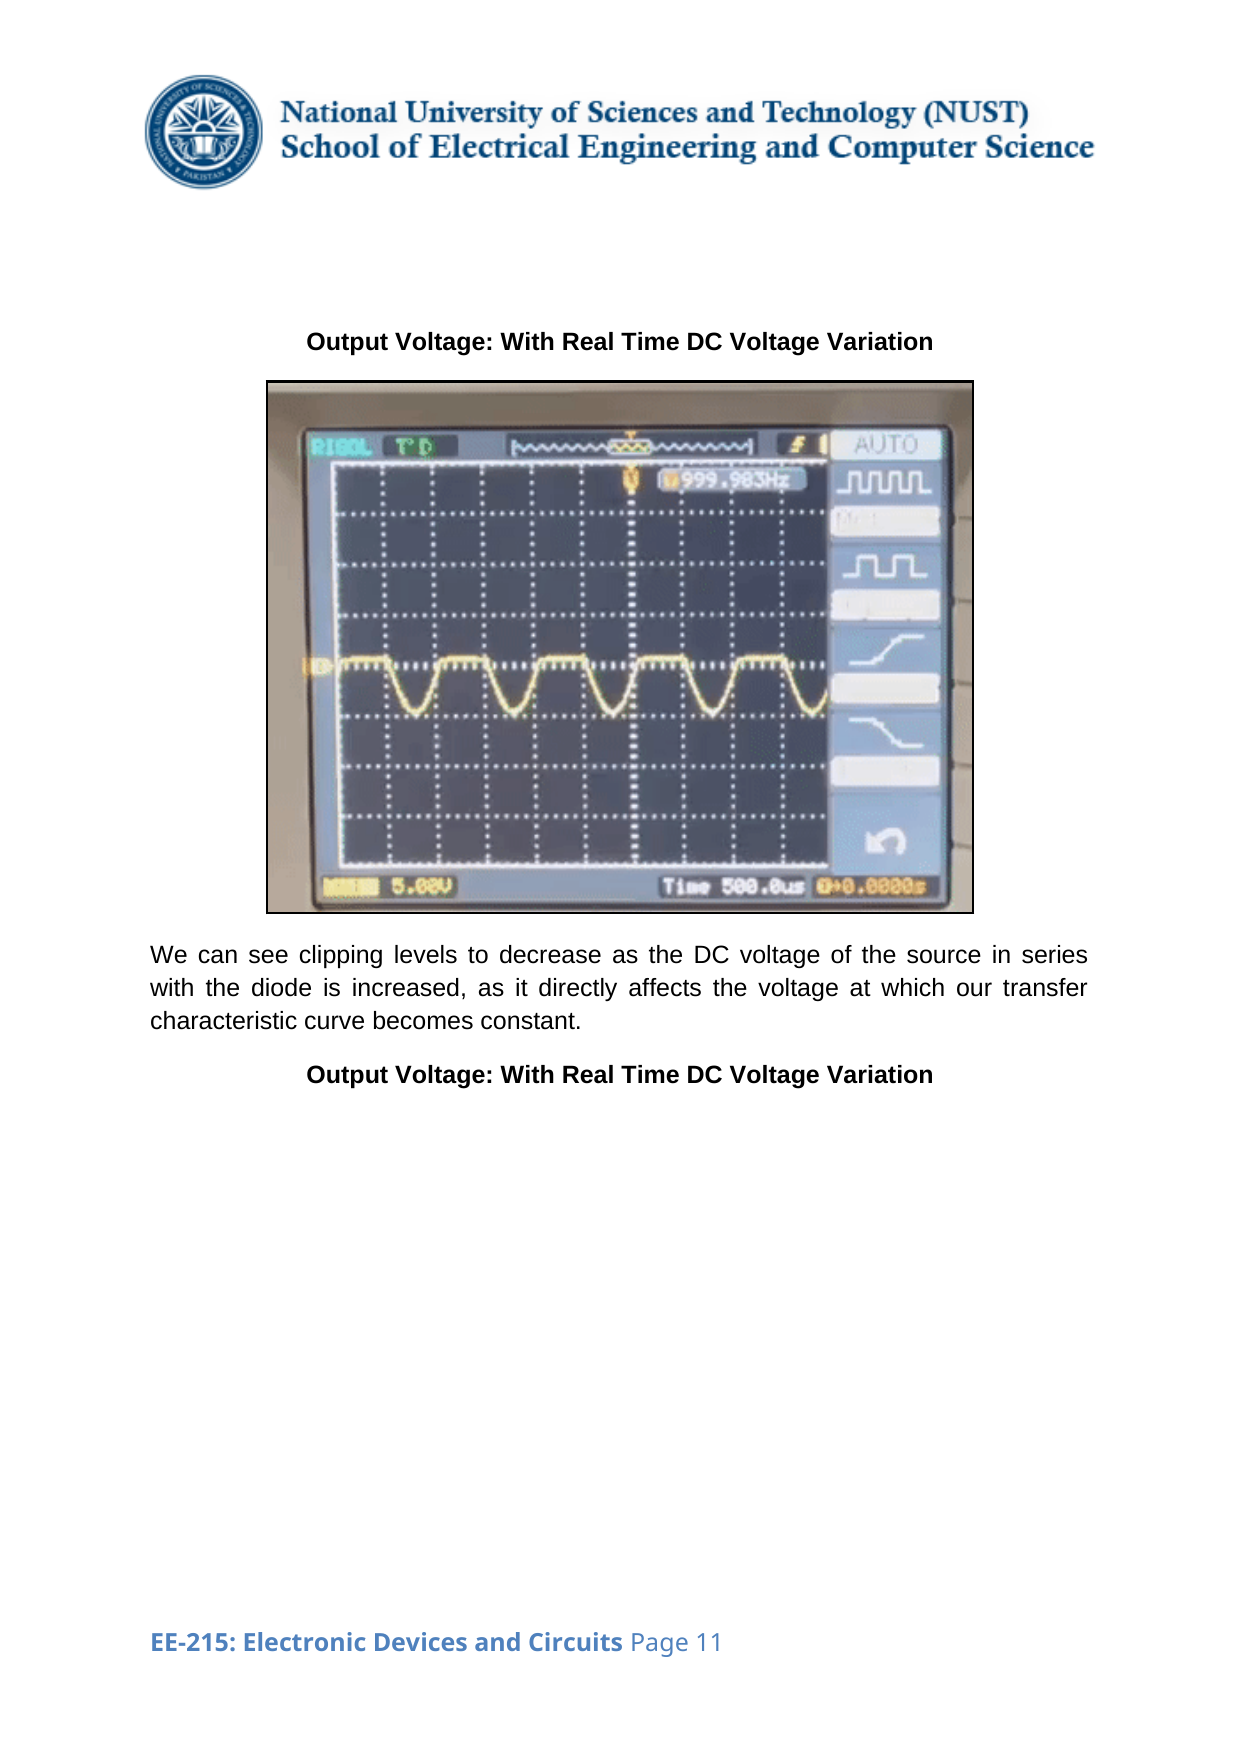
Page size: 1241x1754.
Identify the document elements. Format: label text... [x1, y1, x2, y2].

text We can see clipping levels to decrease as the DC voltage of the source in series with the diode is increased, as it directly affects the voltage at which our transfer characteristic curve becomes constant. [150, 940, 1090, 1034]
picture [132, 69, 1108, 200]
text Output Voltage: With Real Time DC Voltage Variation [150, 326, 1090, 355]
text Output Voltage: With Real Time DC Voltage Variation [150, 1059, 1090, 1088]
picture [268, 383, 972, 912]
